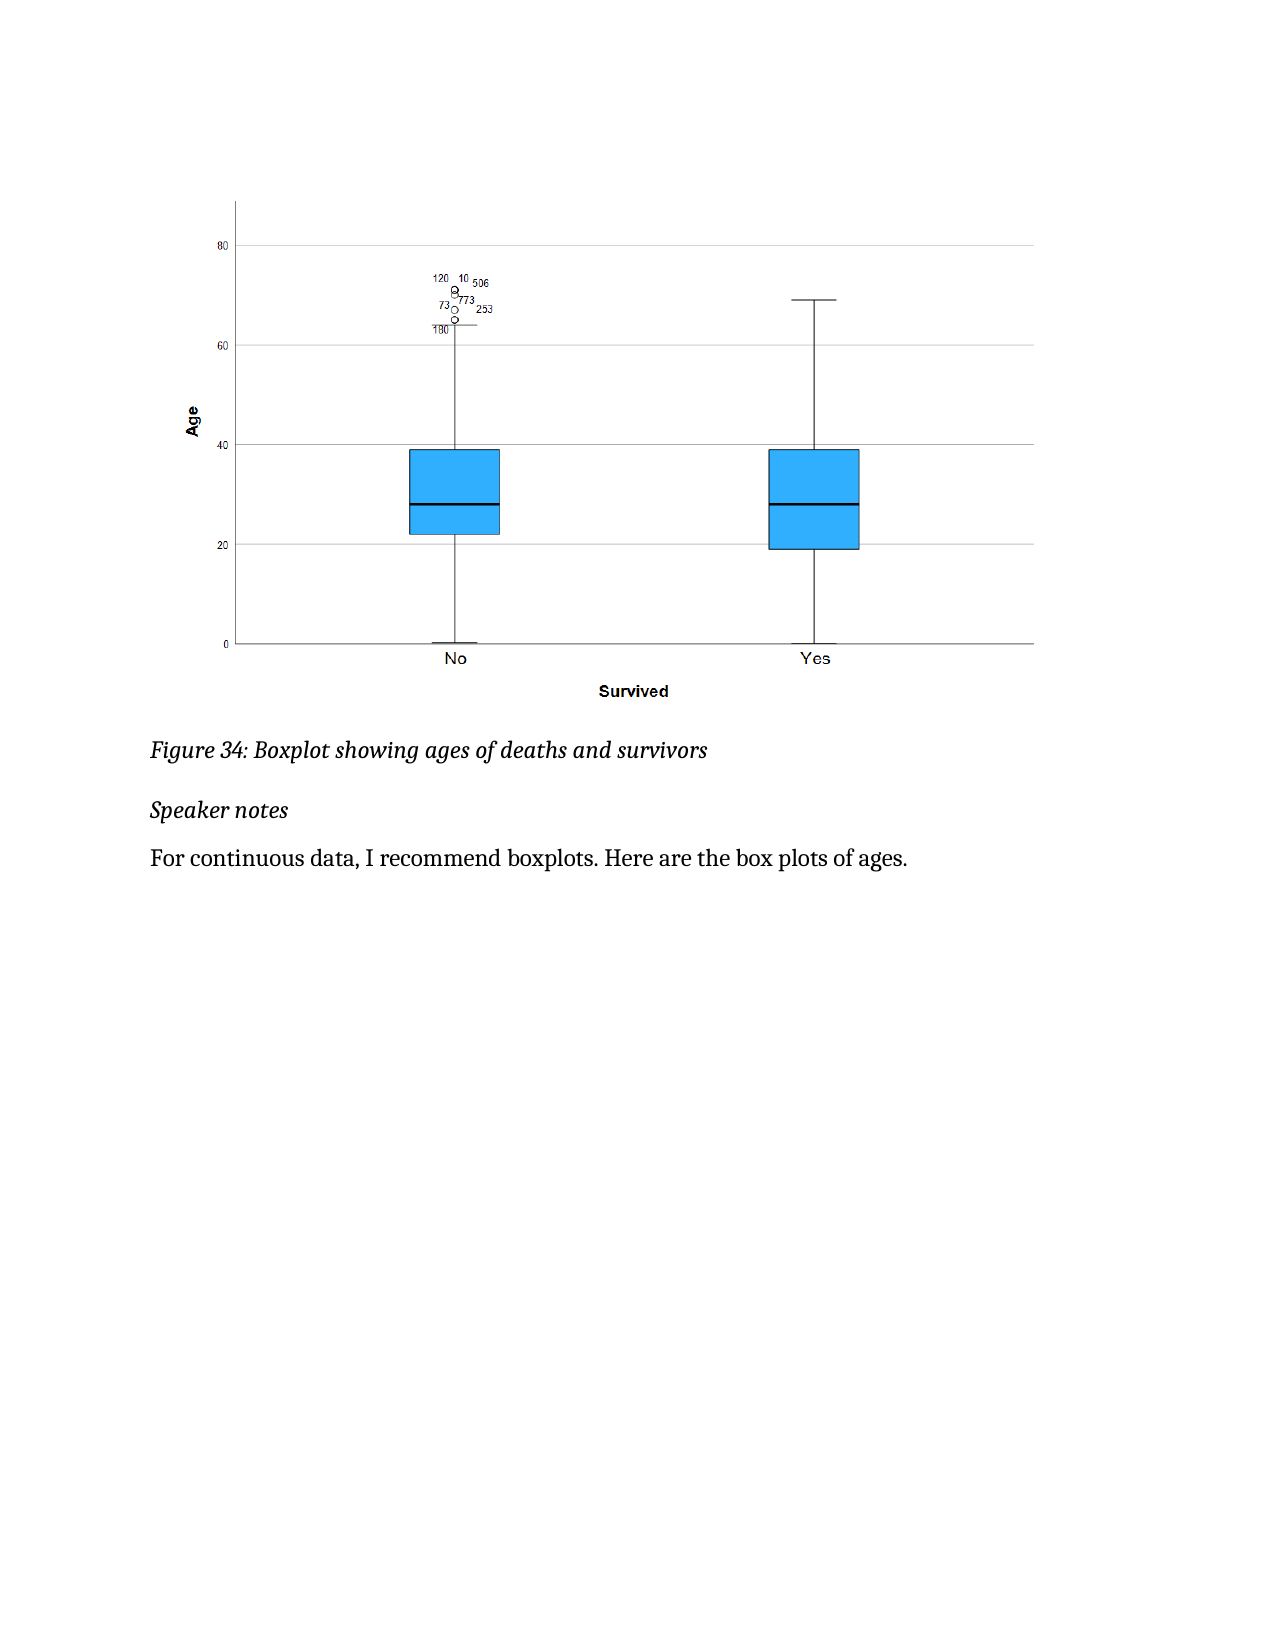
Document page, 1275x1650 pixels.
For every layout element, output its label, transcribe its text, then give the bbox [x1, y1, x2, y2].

table_header Figure 34: Boxplot showing ages of deaths and survivors [139, 186, 1114, 777]
picture [168, 185, 1044, 716]
text For continuous data, I recommend boxplots. Here are the box plots of ages. [150, 844, 1125, 872]
text Speaker notes [150, 796, 1125, 825]
